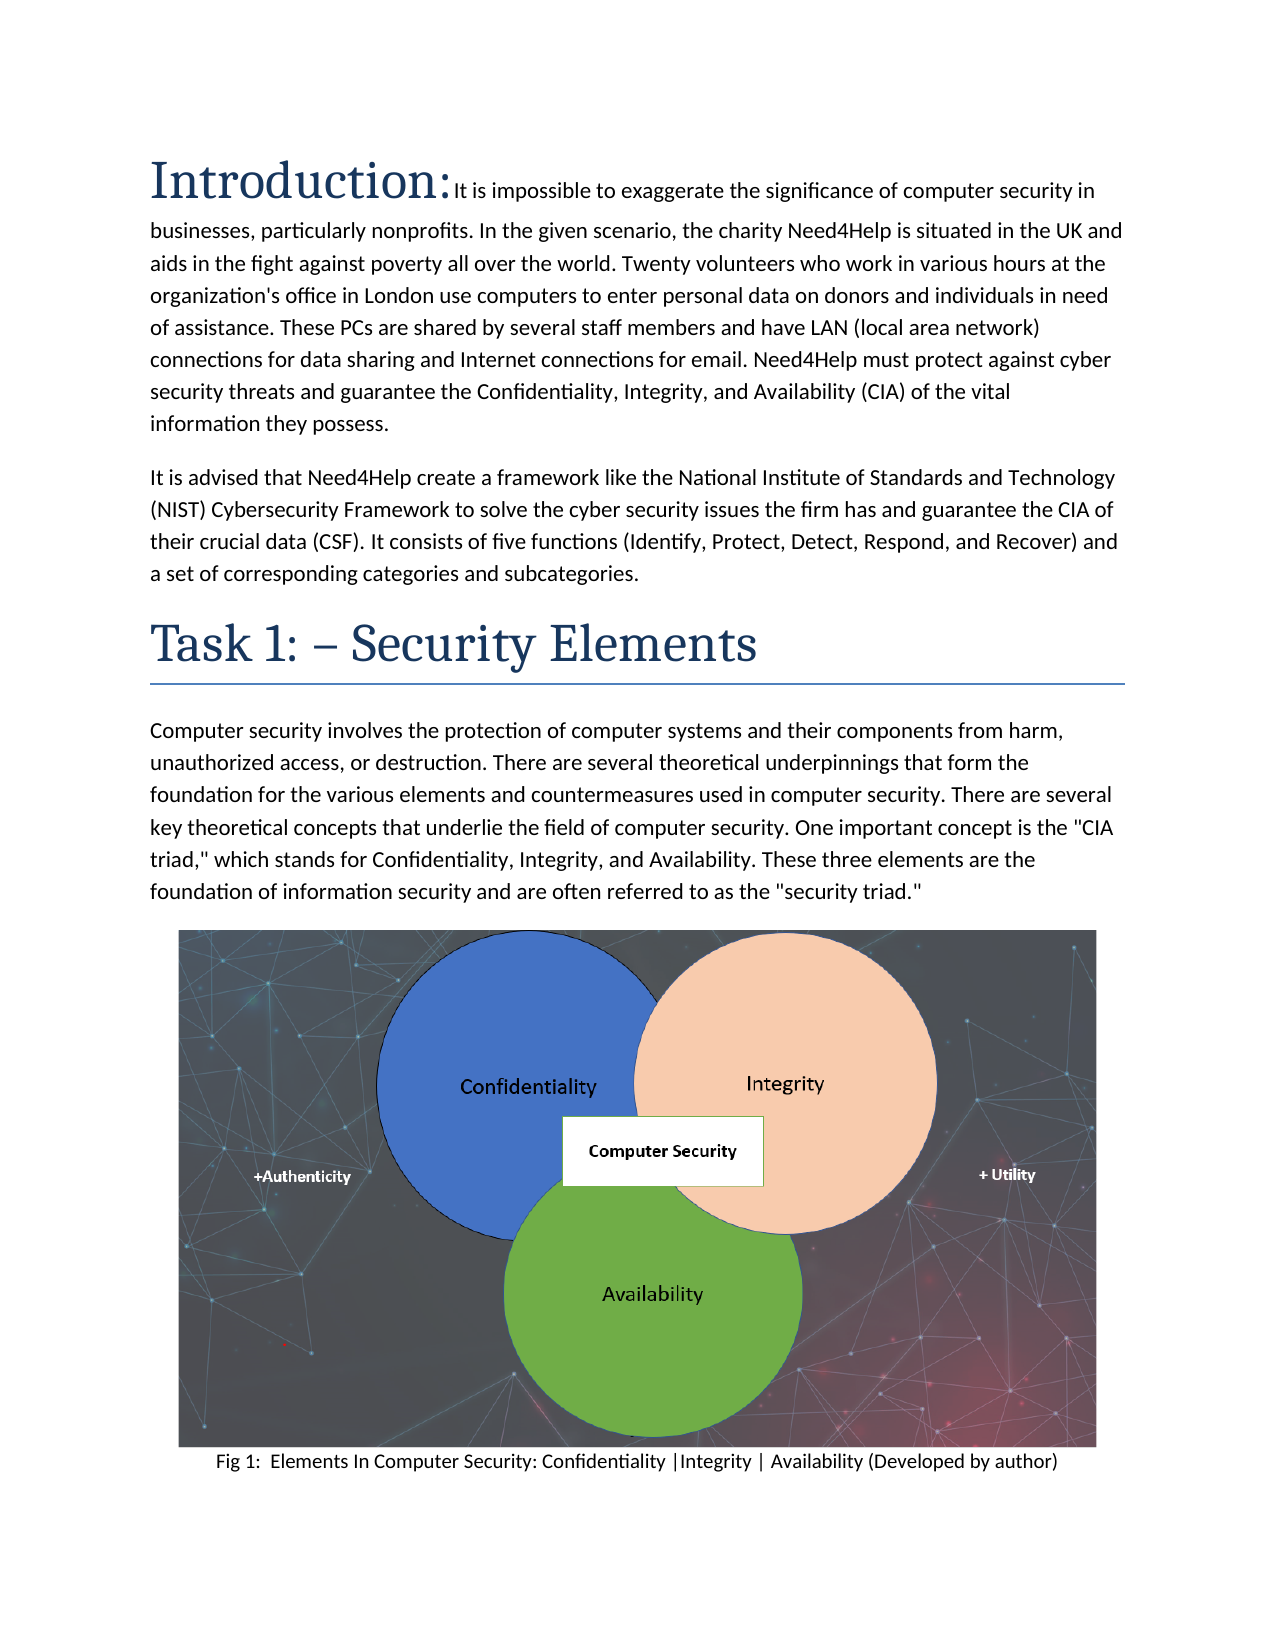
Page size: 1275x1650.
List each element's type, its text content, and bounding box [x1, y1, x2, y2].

picture [178, 930, 1097, 1448]
text It is advised that Need4Help create a framework like the National Institute of Standards and Technology (NIST) Cybersecurity Framework to solve the cyber security issues the firm has and guarantee the CIA of their crucial data (CSF). It consists of five functions (Identify, Protect, Detect, Respond, and Recover) and a set of corresponding categories and subcategories. [150, 463, 1125, 587]
text Introduction:It is impossible to exaggerate the significance of computer security in businesses, particularly nonprofits. In the given scenario, the charity Need4Help is situated in the UK and aids in the fight against poverty all over the world. Twenty volunteers who work in various hours at the organization's office in London use computers to enter personal data on donors and individuals in need of assistance. These PCs are shared by several staff members and have LAN (local area network) connections for data sharing and Internet connections for email. Need4Help must protect against cyber security threats and guarantee the Confidentiality, Integrity, and Availability (CIA) of the vital information they possess. [150, 150, 1125, 438]
text Computer security involves the protection of computer systems and their components from harm, unauthorized access, or destruction. There are several theoretical underpinnings that form the foundation for the various elements and countermeasures used in computer security. There are several key theoretical concepts that underlie the field of computer security. One important concept is the "CIA triad," which stands for Confidentiality, Integrity, and Availability. These three elements are the foundation of information security and are often referred to as the "security triad." [150, 716, 1125, 905]
title Task 1: – Security Elements [150, 612, 1125, 683]
